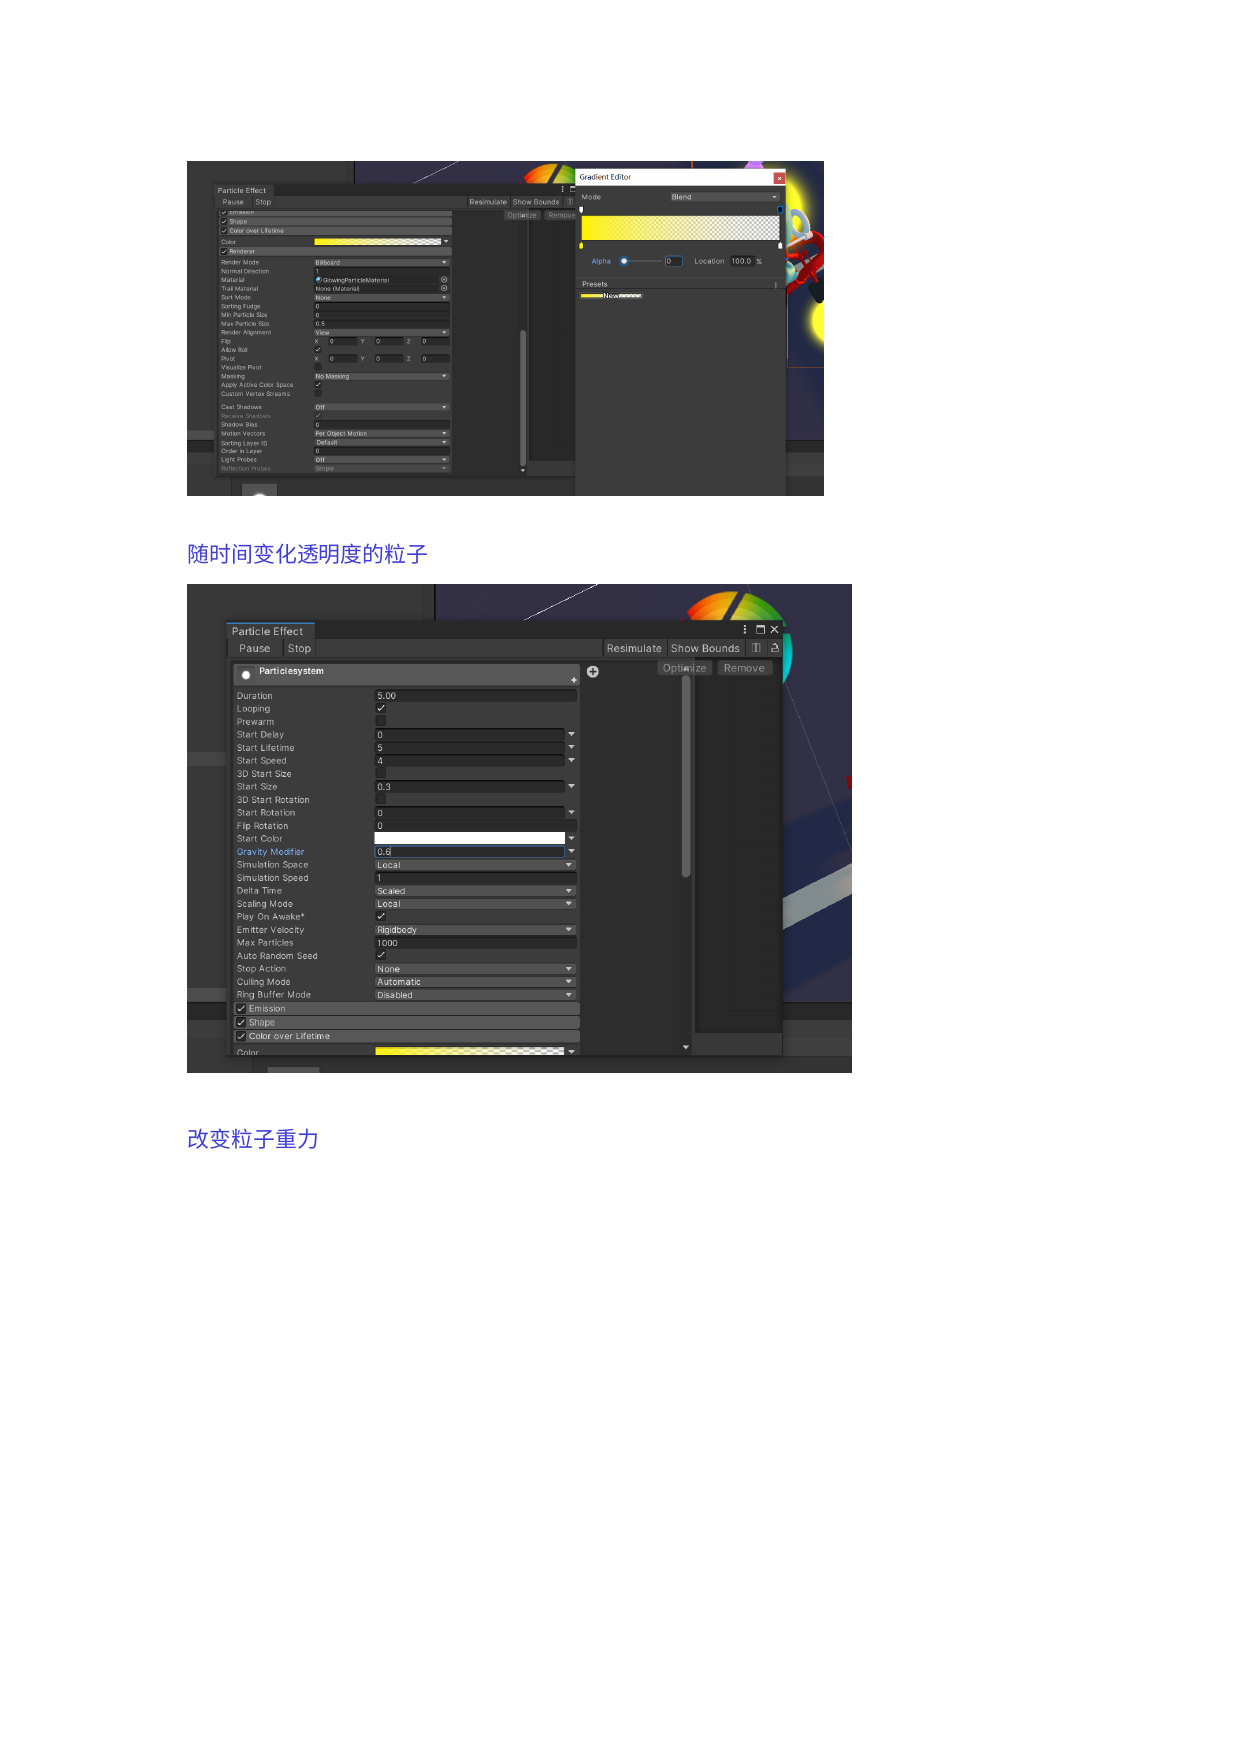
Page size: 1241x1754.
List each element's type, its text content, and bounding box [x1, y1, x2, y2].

picture [187, 161, 824, 496]
text 随时间变化透明度的粒子 [187, 536, 1053, 569]
picture [187, 584, 852, 1073]
text 改变粒子重力 [187, 1122, 1053, 1154]
